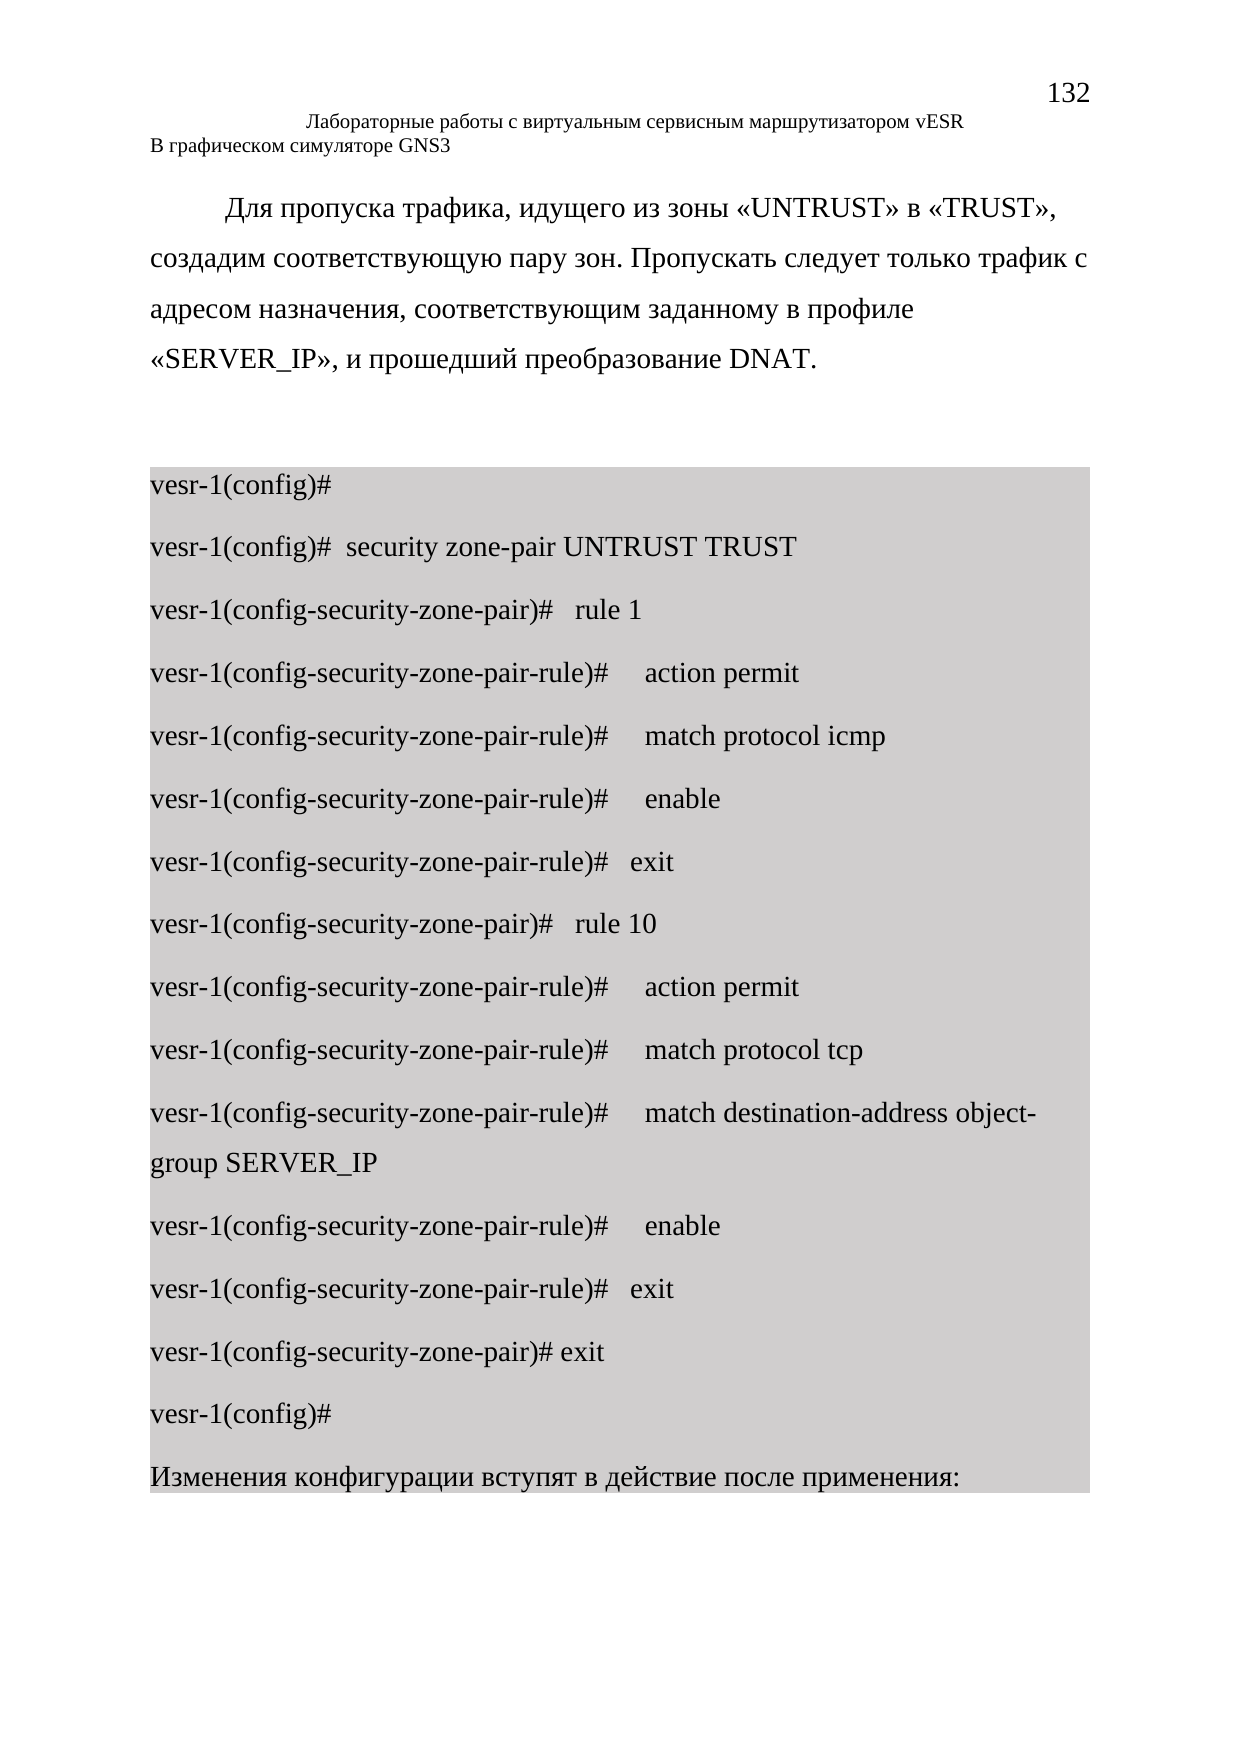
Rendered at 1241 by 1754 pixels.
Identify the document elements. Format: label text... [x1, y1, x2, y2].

text vesr-1(config-security-zone-pair-rule)# action permit [150, 655, 1090, 689]
text vesr-1(config-security-zone-pair)# exit [150, 1334, 1090, 1367]
text Изменения конфигурации вступят в действие после применения: [150, 1459, 1090, 1493]
text vesr-1(config-security-zone-pair-rule)# exit [150, 1271, 1090, 1304]
text vesr-1(config-security-zone-pair)# rule 1 [150, 592, 1090, 626]
text Для пропуска трафика, идущего из зоны «UNTRUST» в «TRUST», создадим соответствующую пару зон. Пропускать следует только трафик с адресом назначения, соответствующим заданному в профиле «SERVER_IP», и прошедший преобразование DNAT. [150, 190, 1090, 375]
text vesr-1(config-security-zone-pair-rule)# match protocol tcp [150, 1032, 1090, 1066]
text vesr-1(config-security-zone-pair-rule)# action permit [150, 969, 1090, 1003]
text vesr-1(config)# [150, 467, 1090, 500]
text vesr-1(config-security-zone-pair-rule)# match destination-address object-group SERVER_IP [150, 1095, 1090, 1179]
text vesr-1(config-security-zone-pair-rule)# match protocol icmp [150, 718, 1090, 752]
text vesr-1(config-security-zone-pair)# rule 10 [150, 906, 1090, 940]
text vesr-1(config)# [150, 1396, 1090, 1430]
text vesr-1(config-security-zone-pair-rule)# exit [150, 844, 1090, 877]
text vesr-1(config)# security zone-pair UNTRUST TRUST [150, 529, 1090, 563]
text vesr-1(config-security-zone-pair-rule)# enable [150, 1208, 1090, 1242]
text vesr-1(config-security-zone-pair-rule)# enable [150, 781, 1090, 814]
